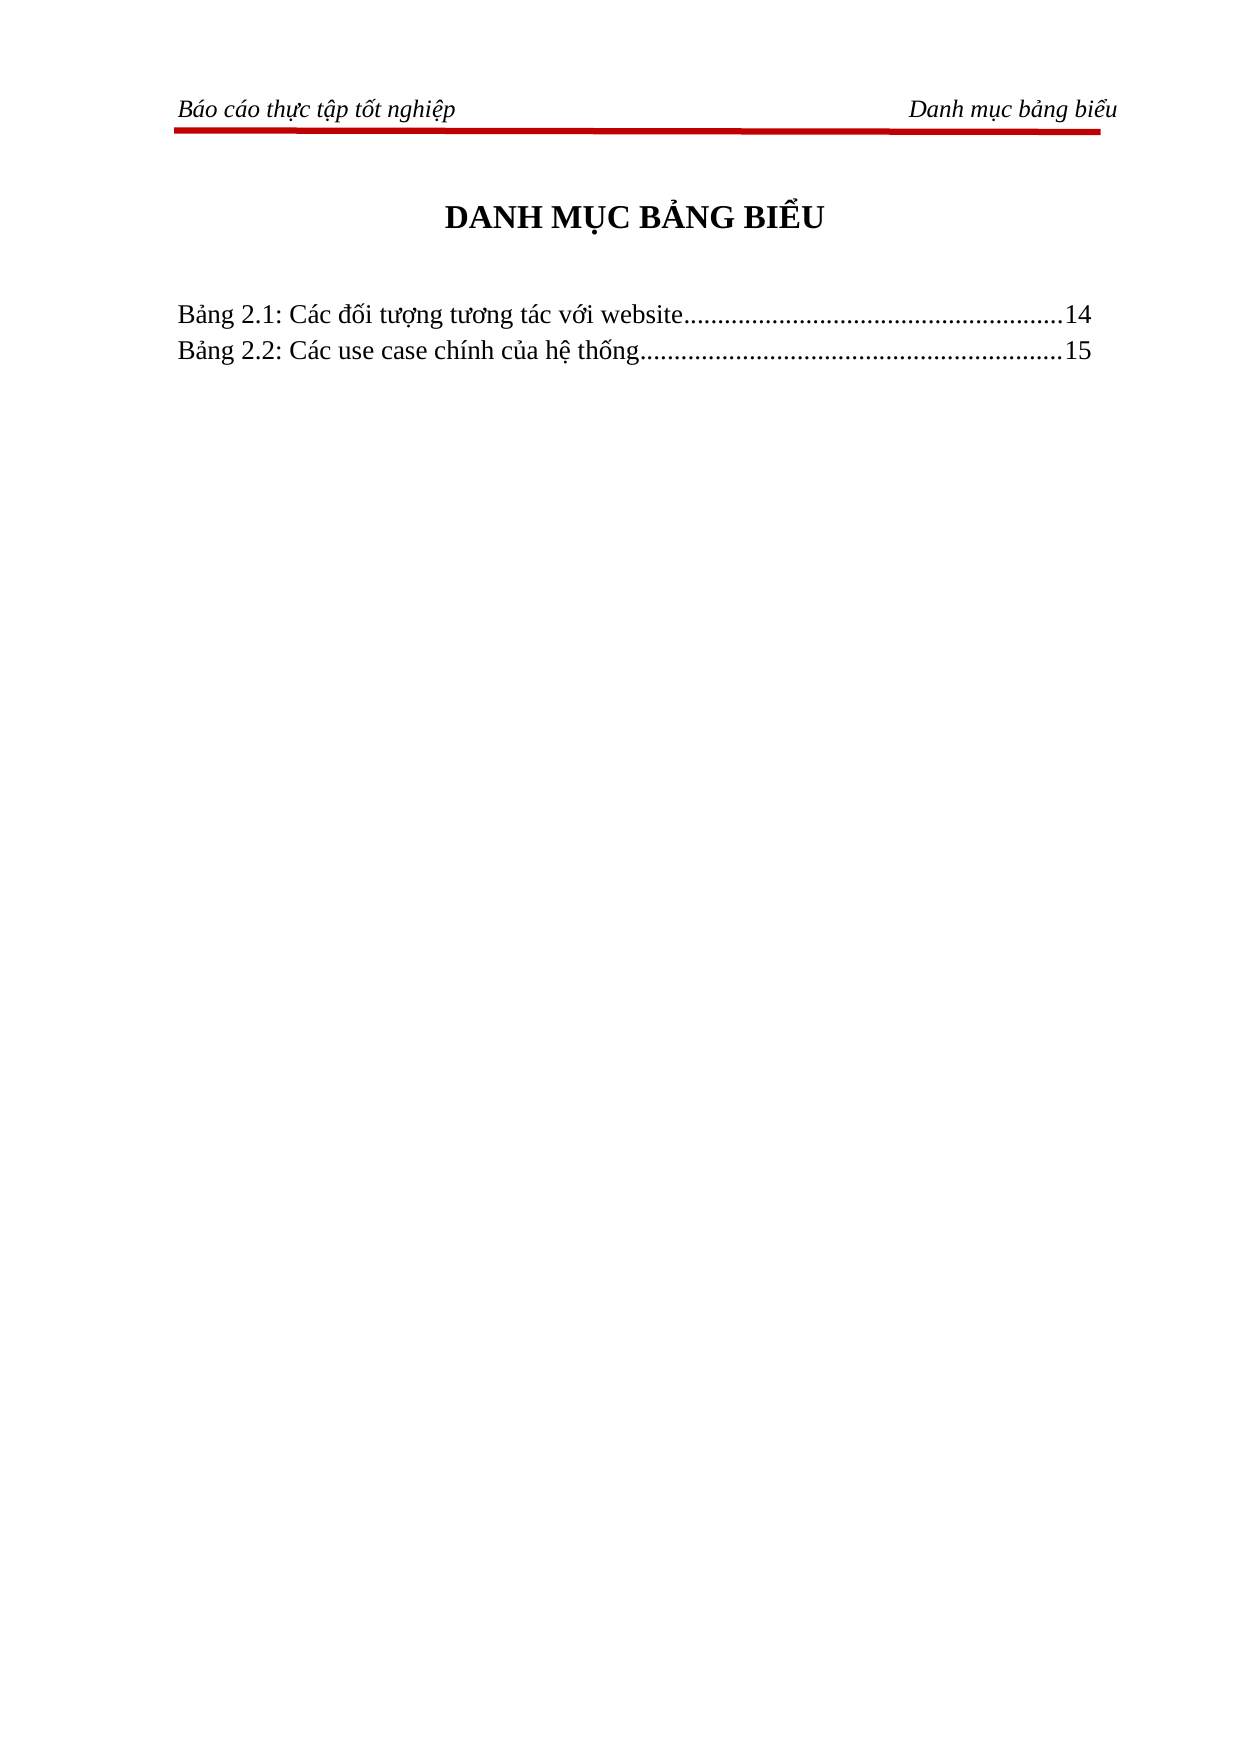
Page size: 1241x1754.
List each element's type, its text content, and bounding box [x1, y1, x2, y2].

text Bảng 2.1: Các đối tượng tương tác với website 14 [177, 298, 1092, 329]
subtitle DANH MỤC BẢNG BIỂU [177, 198, 1092, 236]
text Bảng 2.2: Các use case chính của hệ thống 15 [177, 334, 1092, 365]
